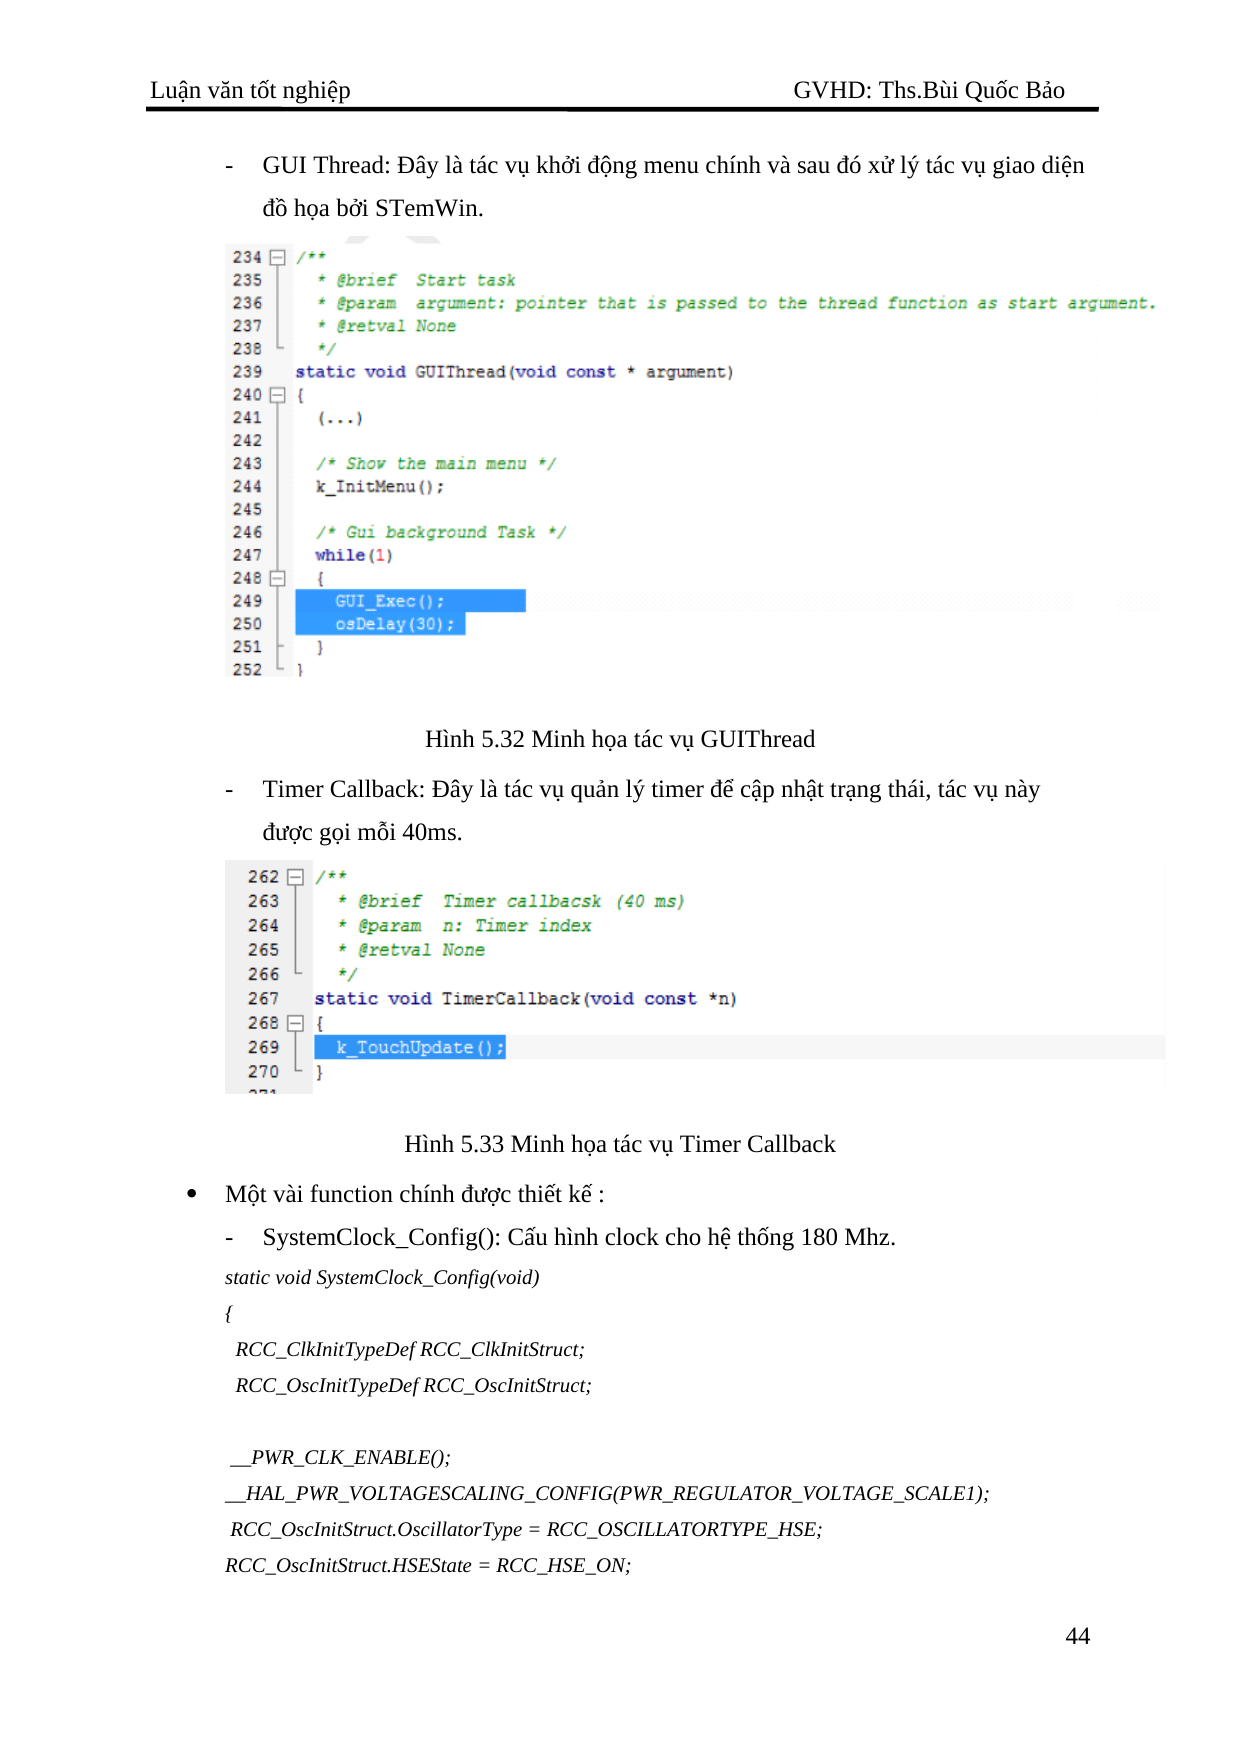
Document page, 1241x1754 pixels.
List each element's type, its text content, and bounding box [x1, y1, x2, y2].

list SystemClock_Config(): Cấu hình clock cho hệ thống 180 Mhz. [225, 1222, 1090, 1251]
list RCC_OscInitStruct.OscillatorType = RCC_OSCILLATORTYPE_HSE; [225, 1517, 1090, 1541]
list RCC_OscInitStruct.HSEState = RCC_HSE_ON; [225, 1553, 1090, 1577]
list __PWR_CLK_ENABLE(); __HAL_PWR_VOLTAGESCALING_CONFIG(PWR_REGULATOR_VOLTAGE_SCALE1); [225, 1445, 1090, 1505]
list { [225, 1301, 1090, 1325]
list static void SystemClock_Config(void) [225, 1265, 1090, 1289]
list Một vài function chính được thiết kế : [187, 1179, 1090, 1208]
list Timer Callback: Đây là tác vụ quản lý timer để cập nhật trạng thái, tác vụ này được gọi mỗi 40ms. [225, 774, 1090, 846]
list GUI Thread: Đây là tác vụ khởi động menu chính và sau đó xử lý tác vụ giao diện đồ họa bởi STemWin. [225, 150, 1090, 222]
list RCC_OscInitTypeDef RCC_OscInitStruct; [225, 1373, 1090, 1397]
list RCC_ClkInitTypeDef RCC_ClkInitStruct; [225, 1337, 1090, 1361]
